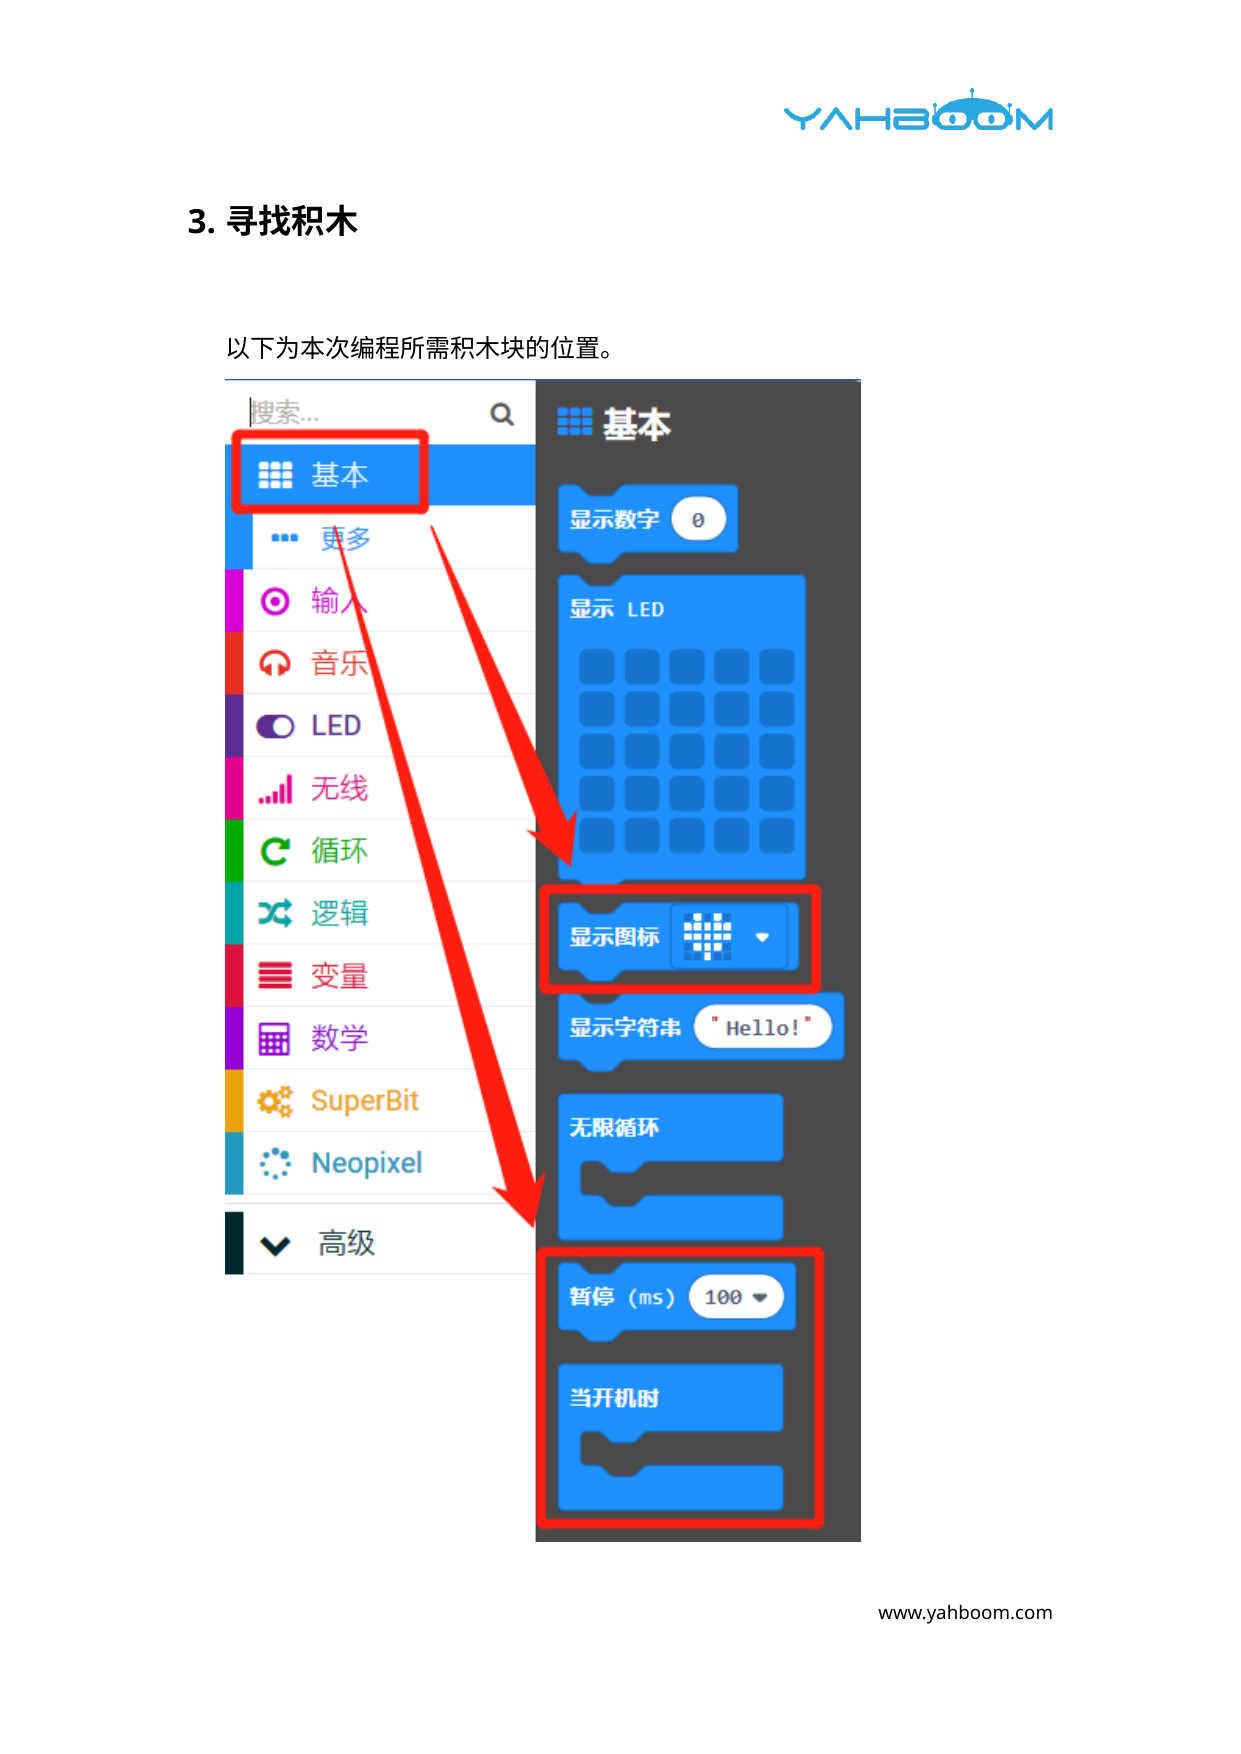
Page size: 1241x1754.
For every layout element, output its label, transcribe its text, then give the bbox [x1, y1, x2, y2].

picture [784, 88, 1053, 130]
picture [225, 379, 861, 1542]
subtitle 寻找积木 [187, 187, 1053, 252]
text 以下为本次编程所需积木块的位置。 [225, 314, 1053, 379]
